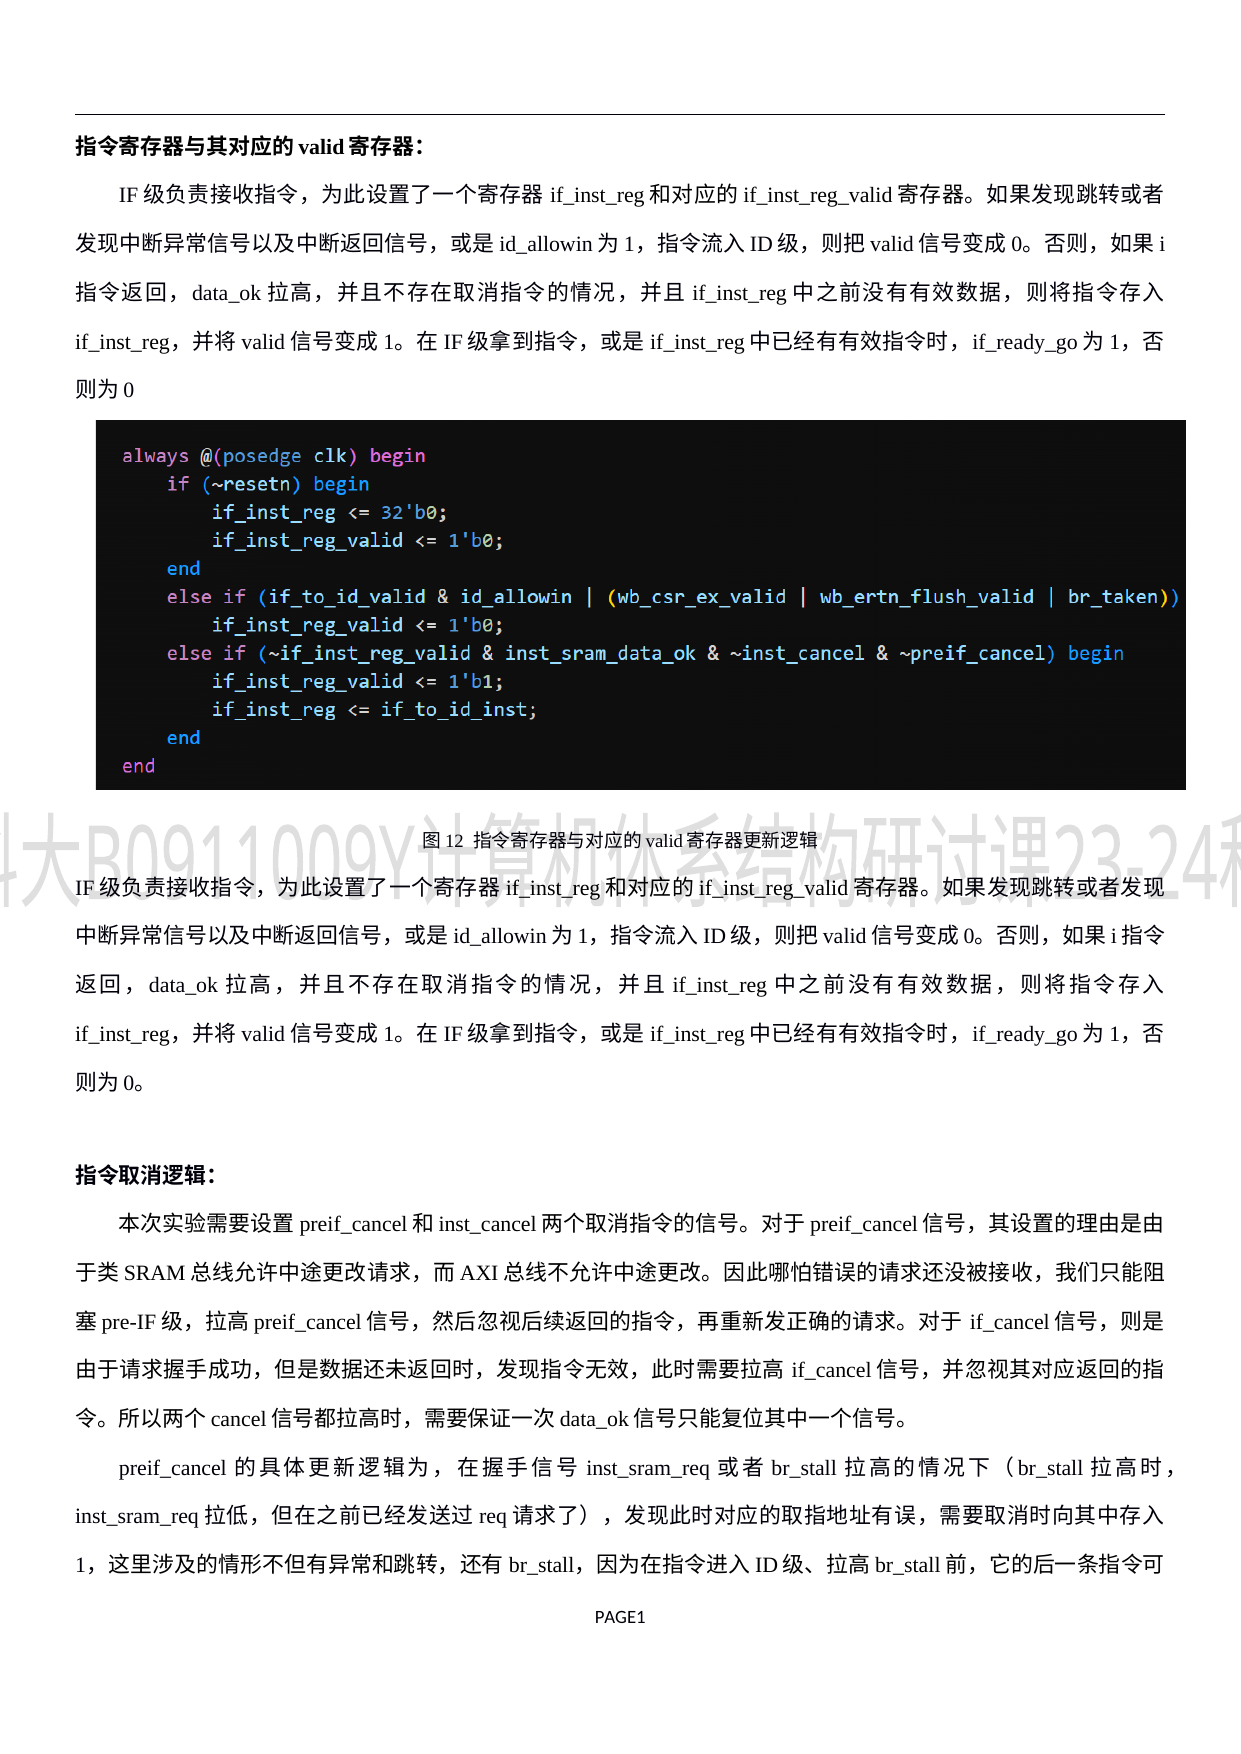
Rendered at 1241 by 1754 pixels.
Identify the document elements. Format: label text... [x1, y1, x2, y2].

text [75, 1449, 1165, 1579]
text 图12 指令寄存器与对应的valid寄存器更新逻辑 [75, 823, 1165, 856]
text 指令寄存器与其对应的valid寄存器： [75, 129, 1165, 161]
text IF级负责接收指令，为此设置了一个寄存器if_inst_reg和对应的if_inst_reg_valid寄存器。如果发现跳转或者发现中断异常信号以及中断返回信号，或是id_allowin为1，指令流入ID级，则把valid信号变成0。否则，如果i指令返回，data_ok拉高，并且不存在取消指令的情况，并且if_inst_reg中之前没有有效数据，则将指令存入if_inst_reg，并将valid信号变成1。在IF级拿到指令，或是if_inst_reg中已经有有效指令时，if_ready_go为1，否则为0 [75, 177, 1165, 404]
text 本次实验需要设置preif_cancel和inst_cancel两个取消指令的信号。对于preif_cancel信号，其设置的理由是由于类SRAM总线允许中途更改请求，而AXI总线不允许中途更改。因此哪怕错误的请求还没被接收，我们只能阻塞pre-IF级，拉高preif_cancel信号，然后忽视后续返回的指令，再重新发正确的请求。对于if_cancel信号，则是由于请求握手成功，但是数据还未返回时，发现指令无效，此时需要拉高if_cancel信号，并忽视其对应返回的指令。所以两个cancel信号都拉高时，需要保证一次data_ok信号只能复位其中一个信号。 [75, 1206, 1165, 1433]
text IF级负责接收指令，为此设置了一个寄存器if_inst_reg和对应的if_inst_reg_valid寄存器。如果发现跳转或者发现中断异常信号以及中断返回信号，或是id_allowin为1，指令流入ID级，则把valid信号变成0。否则，如果i指令返回，data_ok拉高，并且不存在取消指令的情况，并且if_inst_reg中之前没有有效数据，则将指令存入if_inst_reg，并将valid信号变成1。在IF级拿到指令，或是if_inst_reg中已经有有效指令时，if_ready_go为1，否则为0。 [75, 869, 1165, 1097]
picture [95, 420, 1186, 790]
text 指令取消逻辑： [75, 1157, 1165, 1190]
